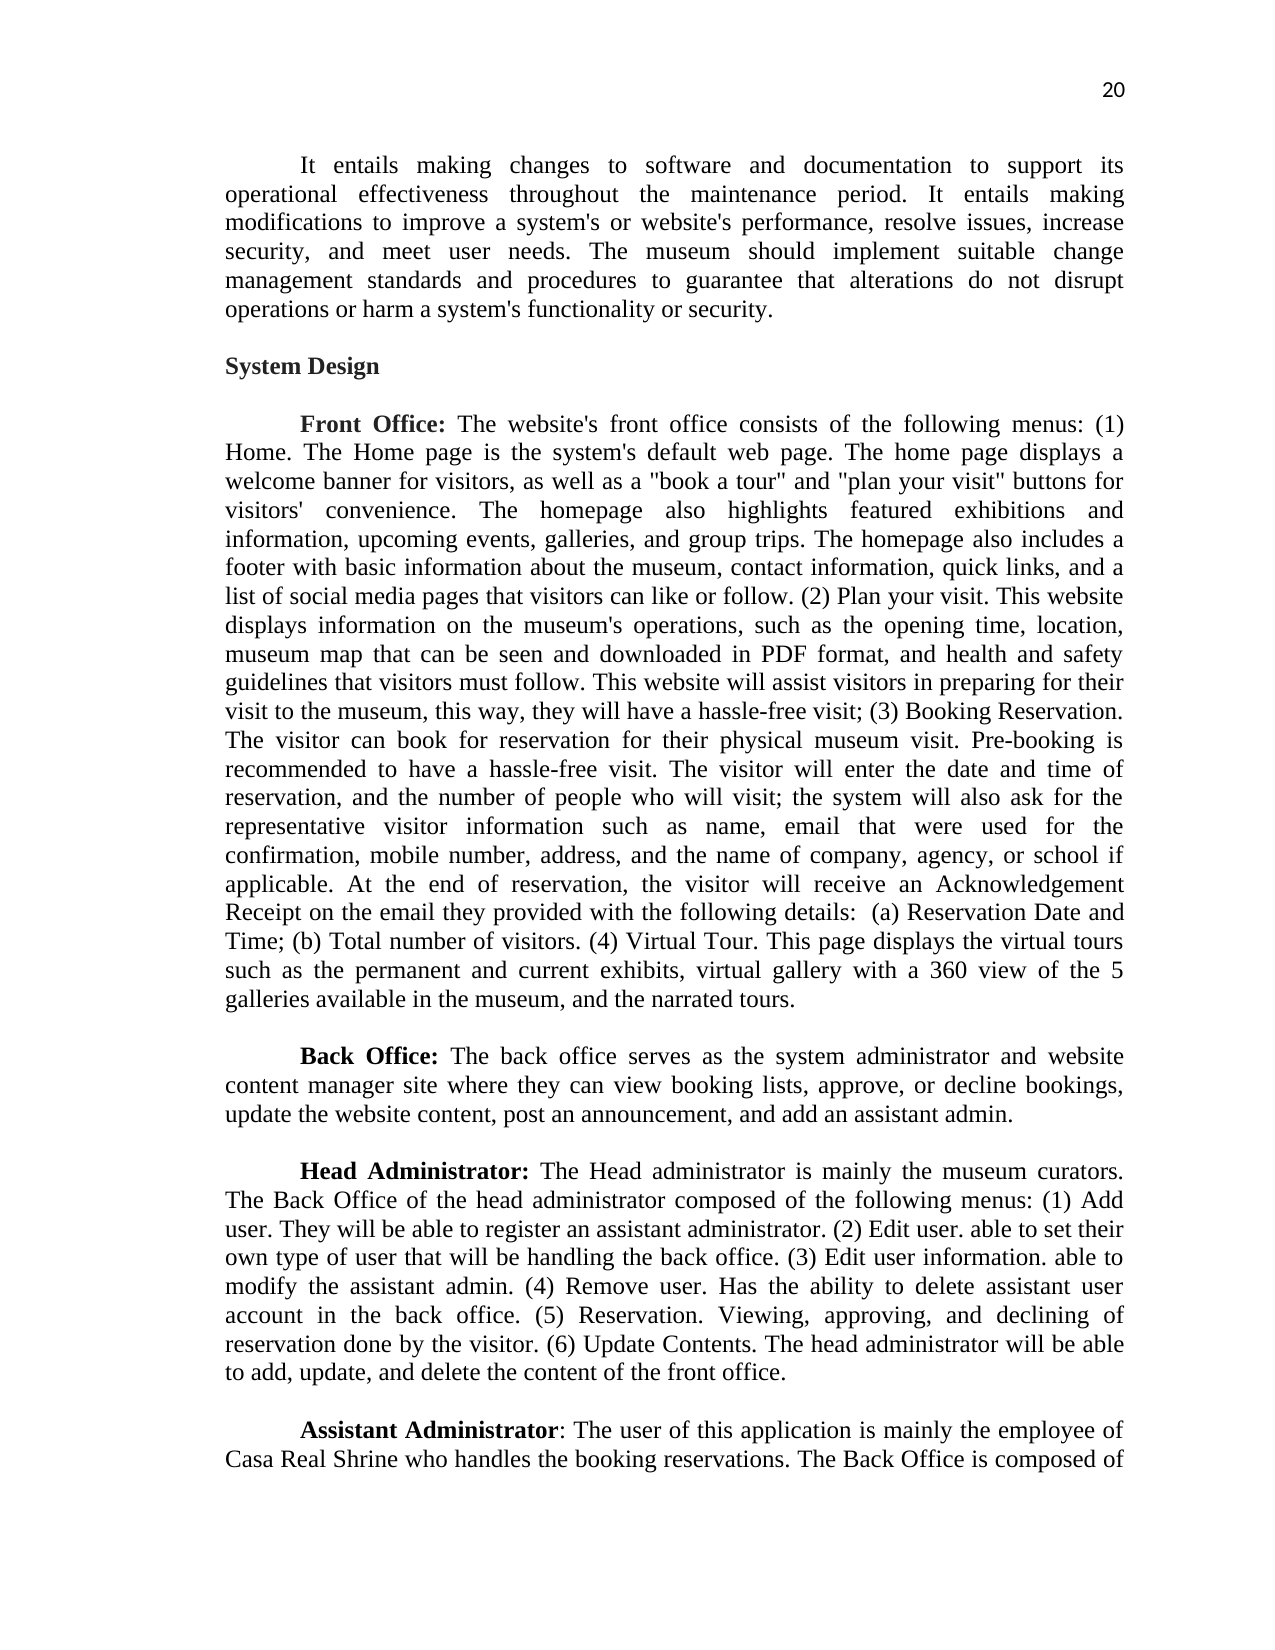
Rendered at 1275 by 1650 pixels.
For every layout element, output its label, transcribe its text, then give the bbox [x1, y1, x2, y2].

text Head Administrator: The Head administrator is mainly the museum curators. The Back Office of the head administrator composed of the following menus: (1) Add user. They will be able to register an assistant administrator. (2) Edit user. able to set their own type of user that will be handling the back office. (3) Edit user information. able to modify the assistant admin. (4) Remove user. Has the ability to delete assistant user account in the back office. (5) Reservation. Viewing, approving, and declining of reservation done by the visitor. (6) Update Contents. The head administrator will be able to add, update, and delete the content of the front office. [225, 1156, 1125, 1386]
text It entails making changes to software and documentation to support its operational effectiveness throughout the maintenance period. It entails making modifications to improve a system's or website's performance, resolve issues, increase security, and meet user needs. The museum should implement suitable change management standards and procedures to guarantee that alterations do not disrupt operations or harm a system's functionality or security. [225, 150, 1125, 322]
text System Design [225, 351, 1125, 380]
text Back Office: The back office serves as the system administrator and website content manager site where they can view booking lists, approve, or decline bookings, update the website content, post an announcement, and add an assistant admin. [225, 1041, 1125, 1127]
text Front Office: The website's front office consists of the following menus: (1) Home. The Home page is the system's default web page. The home page displays a welcome banner for visitors, as well as a "book a tour" and "plan your visit" buttons for visitors' convenience. The homepage also highlights featured exhibitions and information, upcoming events, galleries, and group trips. The homepage also includes a footer with basic information about the museum, contact information, quick links, and a list of social media pages that visitors can like or follow. (2) Plan your visit. This website displays information on the museum's operations, such as the opening time, location, museum map that can be seen and downloaded in PDF format, and health and safety guidelines that visitors must follow. This website will assist visitors in preparing for their visit to the museum, this way, they will have a hassle-free visit; (3) Booking Reservation. The visitor can book for reservation for their physical museum visit. Pre-booking is recommended to have a hassle-free visit. The visitor will enter the date and time of reservation, and the number of people who will visit; the system will also ask for the representative visitor information such as name, email that were used for the confirmation, mobile number, address, and the name of company, agency, or school if applicable. At the end of reservation, the visitor will receive an Acknowledgement Receipt on the email they provided with the following details: (a) Reservation Date and Time; (b) Total number of visitors. (4) Virtual Tour. This page displays the virtual tours such as the permanent and current exhibits, virtual gallery with a 360 view of the 5 galleries available in the museum, and the narrated tours. [225, 409, 1125, 1012]
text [225, 1415, 1125, 1472]
